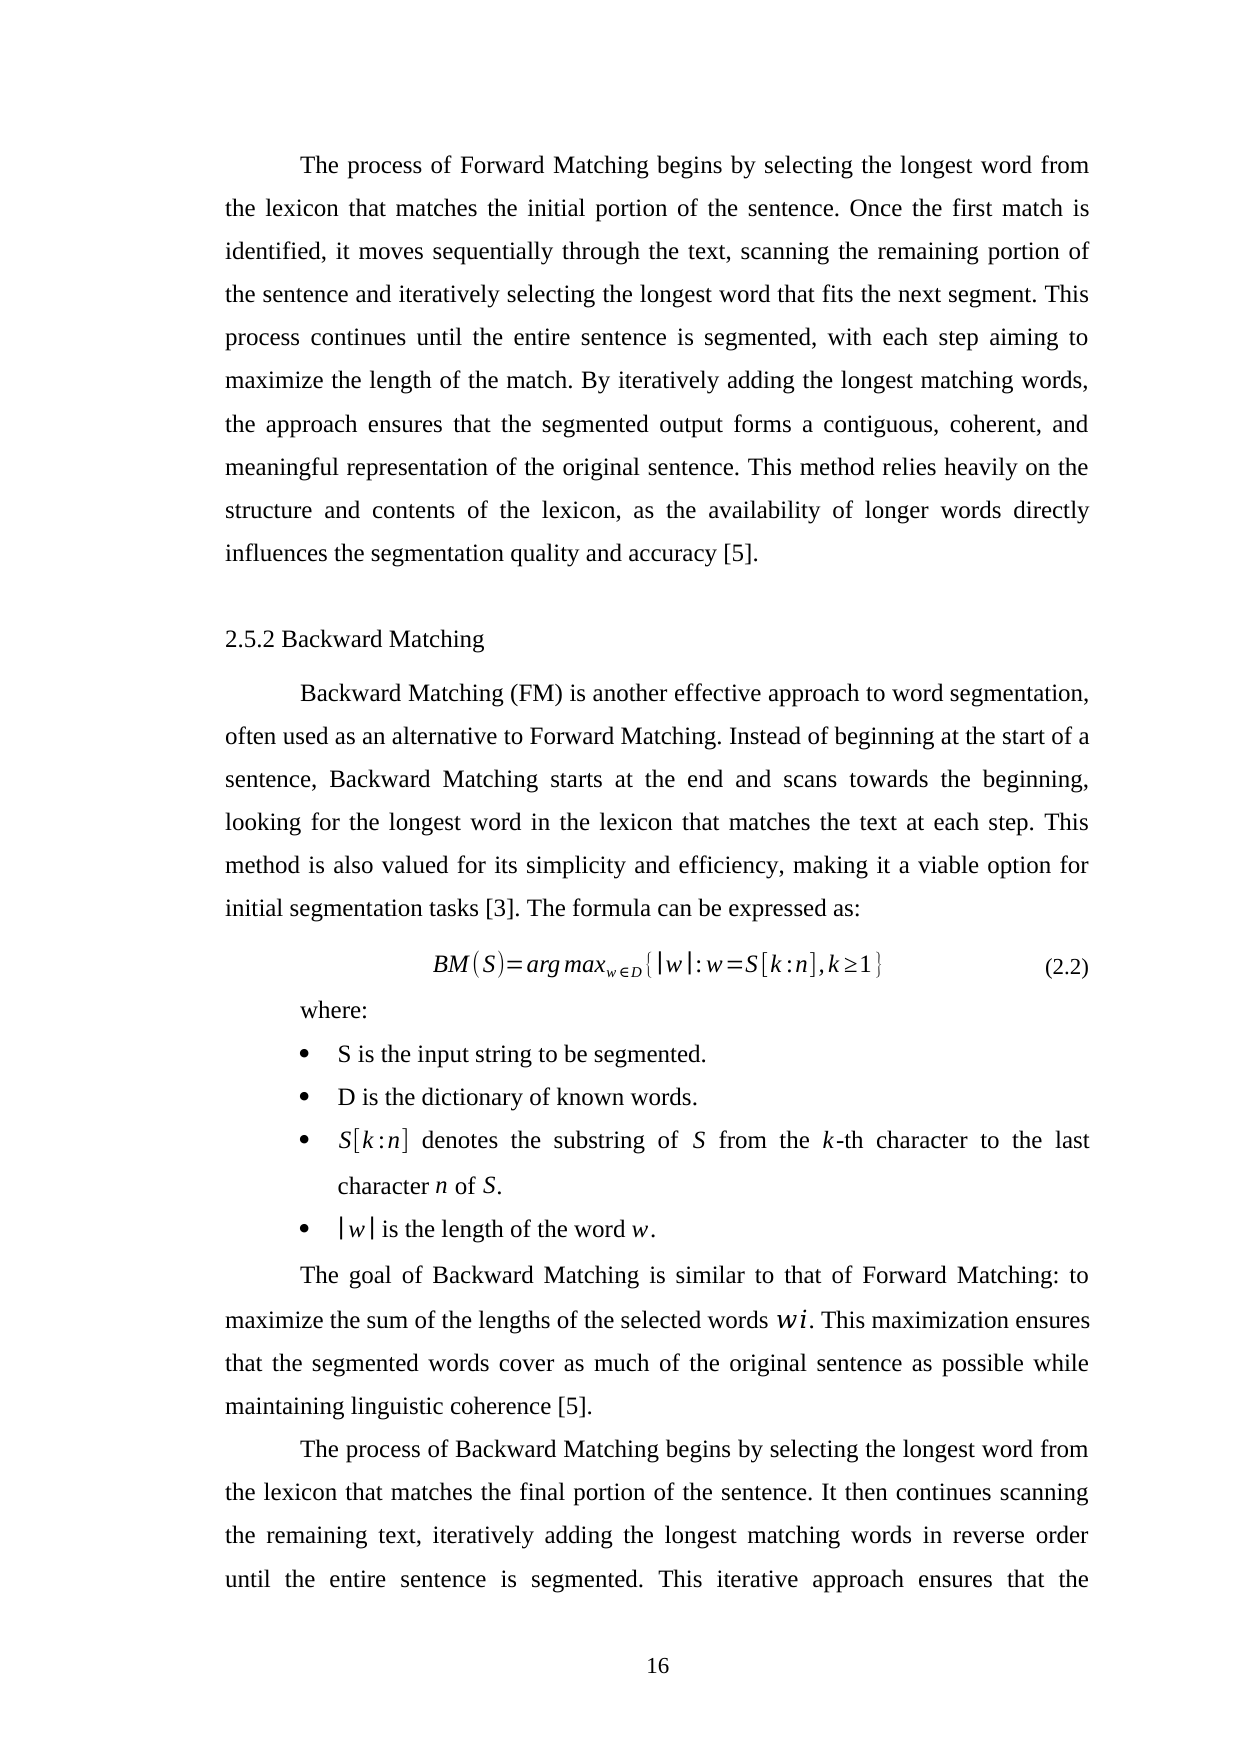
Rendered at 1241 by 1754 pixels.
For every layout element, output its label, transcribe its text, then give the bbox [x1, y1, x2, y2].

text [225, 1434, 1090, 1592]
list S is the input string to be segmented. [300, 1039, 1090, 1067]
list D is the dictionary of known words. [300, 1082, 1090, 1111]
list is the length of the word . [300, 1214, 1090, 1245]
text where: [225, 996, 1090, 1024]
text The goal of Backward Matching is similar to that of Forward Matching: to maximize the sum of the lengths of the selected words 𝑤𝑖​. This maximization ensures that the segmented words cover as much of the original sentence as possible while maintaining linguistic coherence [5]. [225, 1260, 1090, 1420]
text 2.5.2 Backward Matching [225, 624, 1090, 653]
text Backward Matching (FM) is another effective approach to word segmentation, often used as an alternative to Forward Matching. Instead of beginning at the start of a sentence, Backward Matching starts at the end and scans towards the beginning, looking for the longest word in the lexicon that matches the text at each step. This method is also valued for its simplicity and efficiency, making it a viable option for initial segmentation tasks [3]. The formula can be expressed as: [225, 678, 1090, 922]
text (2.2) [225, 949, 1090, 981]
list denotes the substring of from the -th character to the last character of . [300, 1125, 1090, 1200]
text The process of Forward Matching begins by selecting the longest word from the lexicon that matches the initial portion of the sentence. Once the first match is identified, it moves sequentially through the text, scanning the remaining portion of the sentence and iteratively selecting the longest word that fits the next segment. This process continues until the entire sentence is segmented, with each step aiming to maximize the length of the match. By iteratively adding the longest matching words, the approach ensures that the segmented output forms a contiguous, coherent, and meaningful representation of the original sentence. This method relies heavily on the structure and contents of the lexicon, as the availability of longer words directly influences the segmentation quality and accuracy [5]. [225, 150, 1090, 567]
